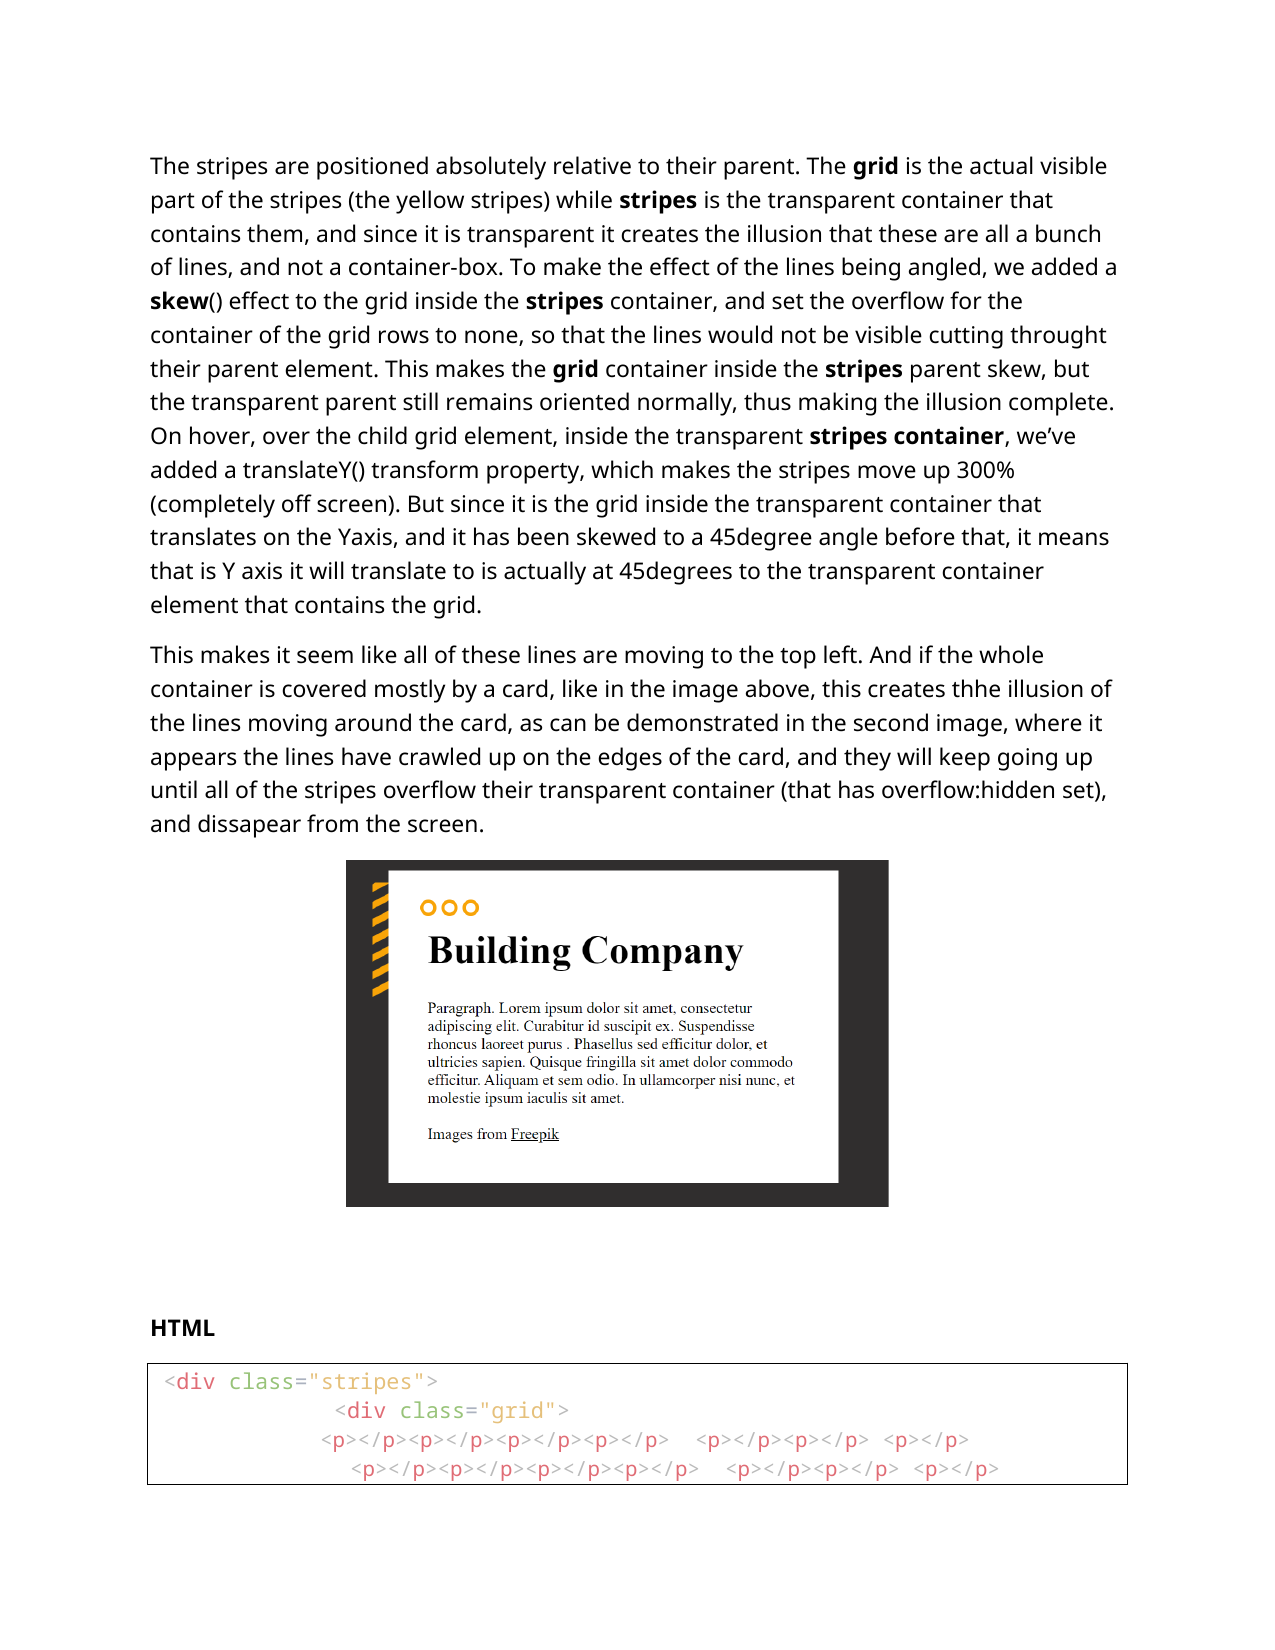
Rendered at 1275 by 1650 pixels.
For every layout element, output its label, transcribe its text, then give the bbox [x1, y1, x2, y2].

text This makes it seem like all of these lines are moving to the top left. And if the whole container is covered mostly by a card, like in the image above, this creates thhe illusion of the lines moving around the card, as can be demonstrated in the second image, where it appears the lines have crawled up on the edges of the card, and they will keep going up until all of the stripes overflow their transparent container (that has overflow:hidden set), and dissapear from the screen. [150, 639, 1125, 839]
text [150, 1425, 1125, 1451]
picture [346, 860, 889, 1207]
text HTML [150, 1312, 1125, 1343]
text The stripes are positioned absolutely relative to their parent. The grid is the actual visible part of the stripes (the yellow stripes) while stripes is the transparent container that contains them, and since it is transparent it creates the illusion that these are all a bunch of lines, and not a container-box. To make the effect of the lines being angled, we added a skew() effect to the grid inside the stripes container, and set the overflow for the container of the grid rows to none, so that the lines would not be visible cutting throught their parent element. This makes the grid container inside the stripes parent skew, but the transparent parent still remains oriented normally, thus making the illusion complete. On hover, over the child grid element, inside the transparent stripes container, we’ve added a translateY() transform property, which makes the stripes move up 300%(completely off screen). But since it is the grid inside the transparent container that translates on the Yaxis, and it has been skewed to a 45degree angle before that, it means that is Y axis it will translate to is actually at 45degrees to the transparent container element that contains the grid. [150, 150, 1125, 620]
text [148, 1451, 1127, 1484]
text <div class="stripes"> [148, 1364, 1127, 1395]
text <div class="grid"> [150, 1395, 1125, 1425]
